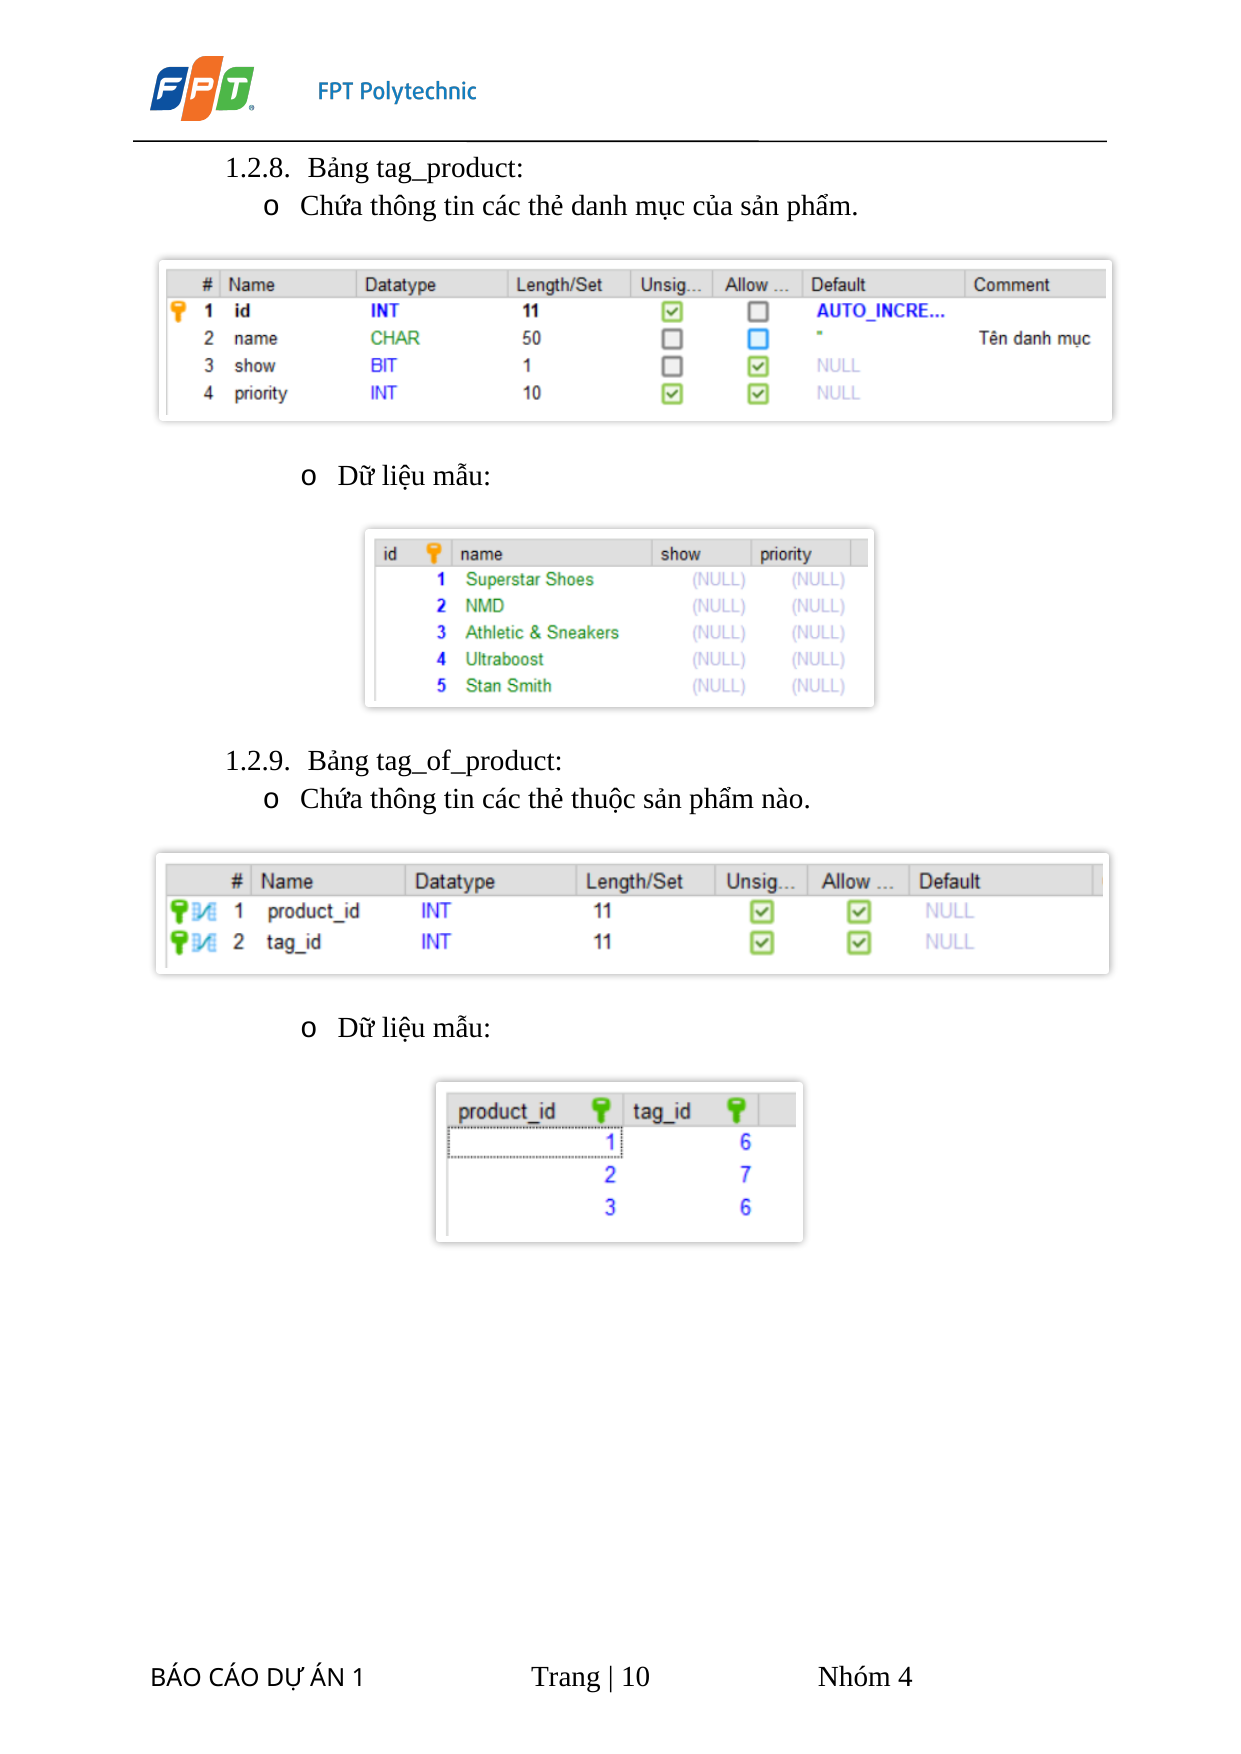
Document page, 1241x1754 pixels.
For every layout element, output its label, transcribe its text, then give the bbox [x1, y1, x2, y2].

list Dữ liệu mẫu: [300, 1010, 1090, 1046]
list Dữ liệu mẫu: [300, 458, 1090, 494]
list Chứa thông tin các thẻ danh mục của sản phẩm. [262, 188, 1090, 224]
picture [150, 56, 477, 121]
list Bảng tag_of_product: [225, 743, 1090, 777]
picture [372, 536, 868, 701]
picture [163, 859, 1103, 968]
list Chứa thông tin các thẻ thuộc sản phẩm nào. [262, 782, 1090, 818]
list Bảng tag_product: [225, 150, 1090, 183]
picture [442, 1088, 796, 1236]
picture [166, 266, 1106, 415]
